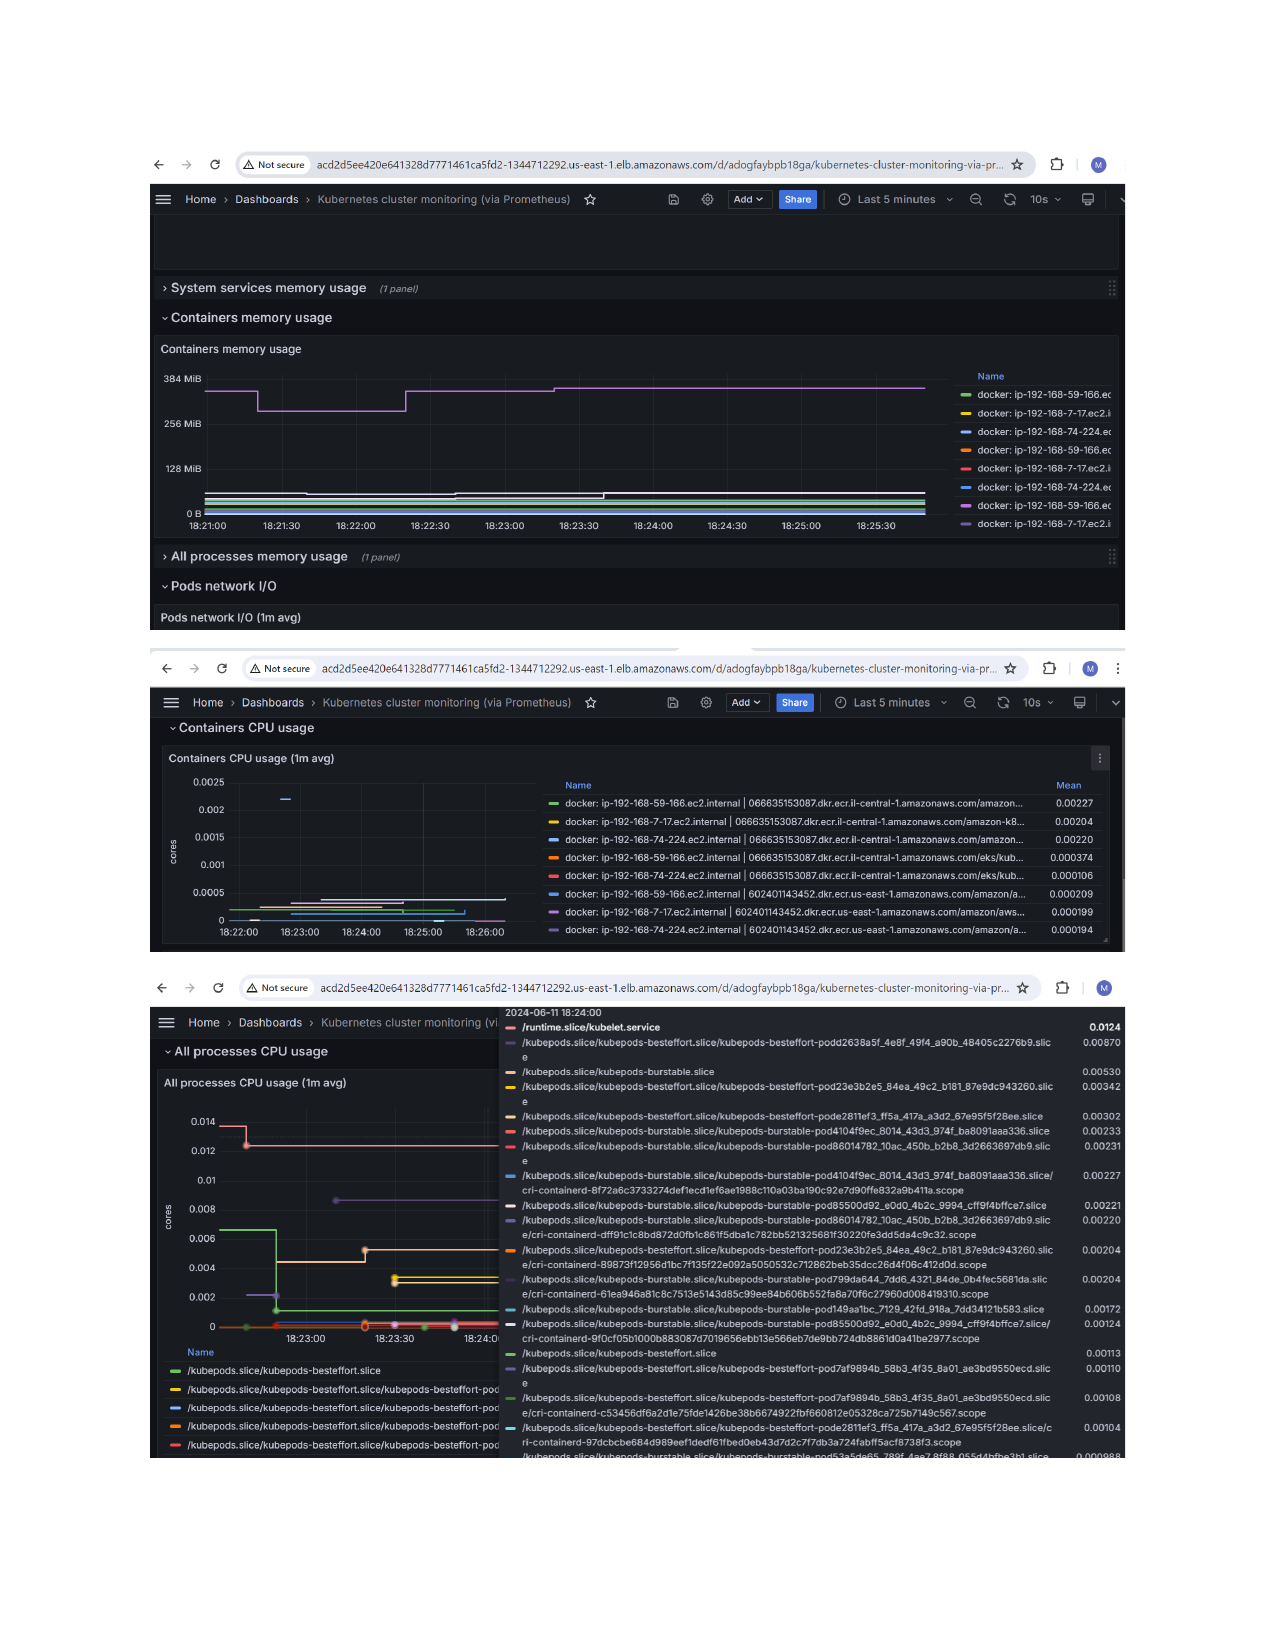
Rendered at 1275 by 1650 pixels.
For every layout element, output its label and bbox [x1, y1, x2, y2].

picture [150, 150, 1125, 630]
picture [150, 648, 1125, 952]
picture [150, 970, 1125, 1458]
